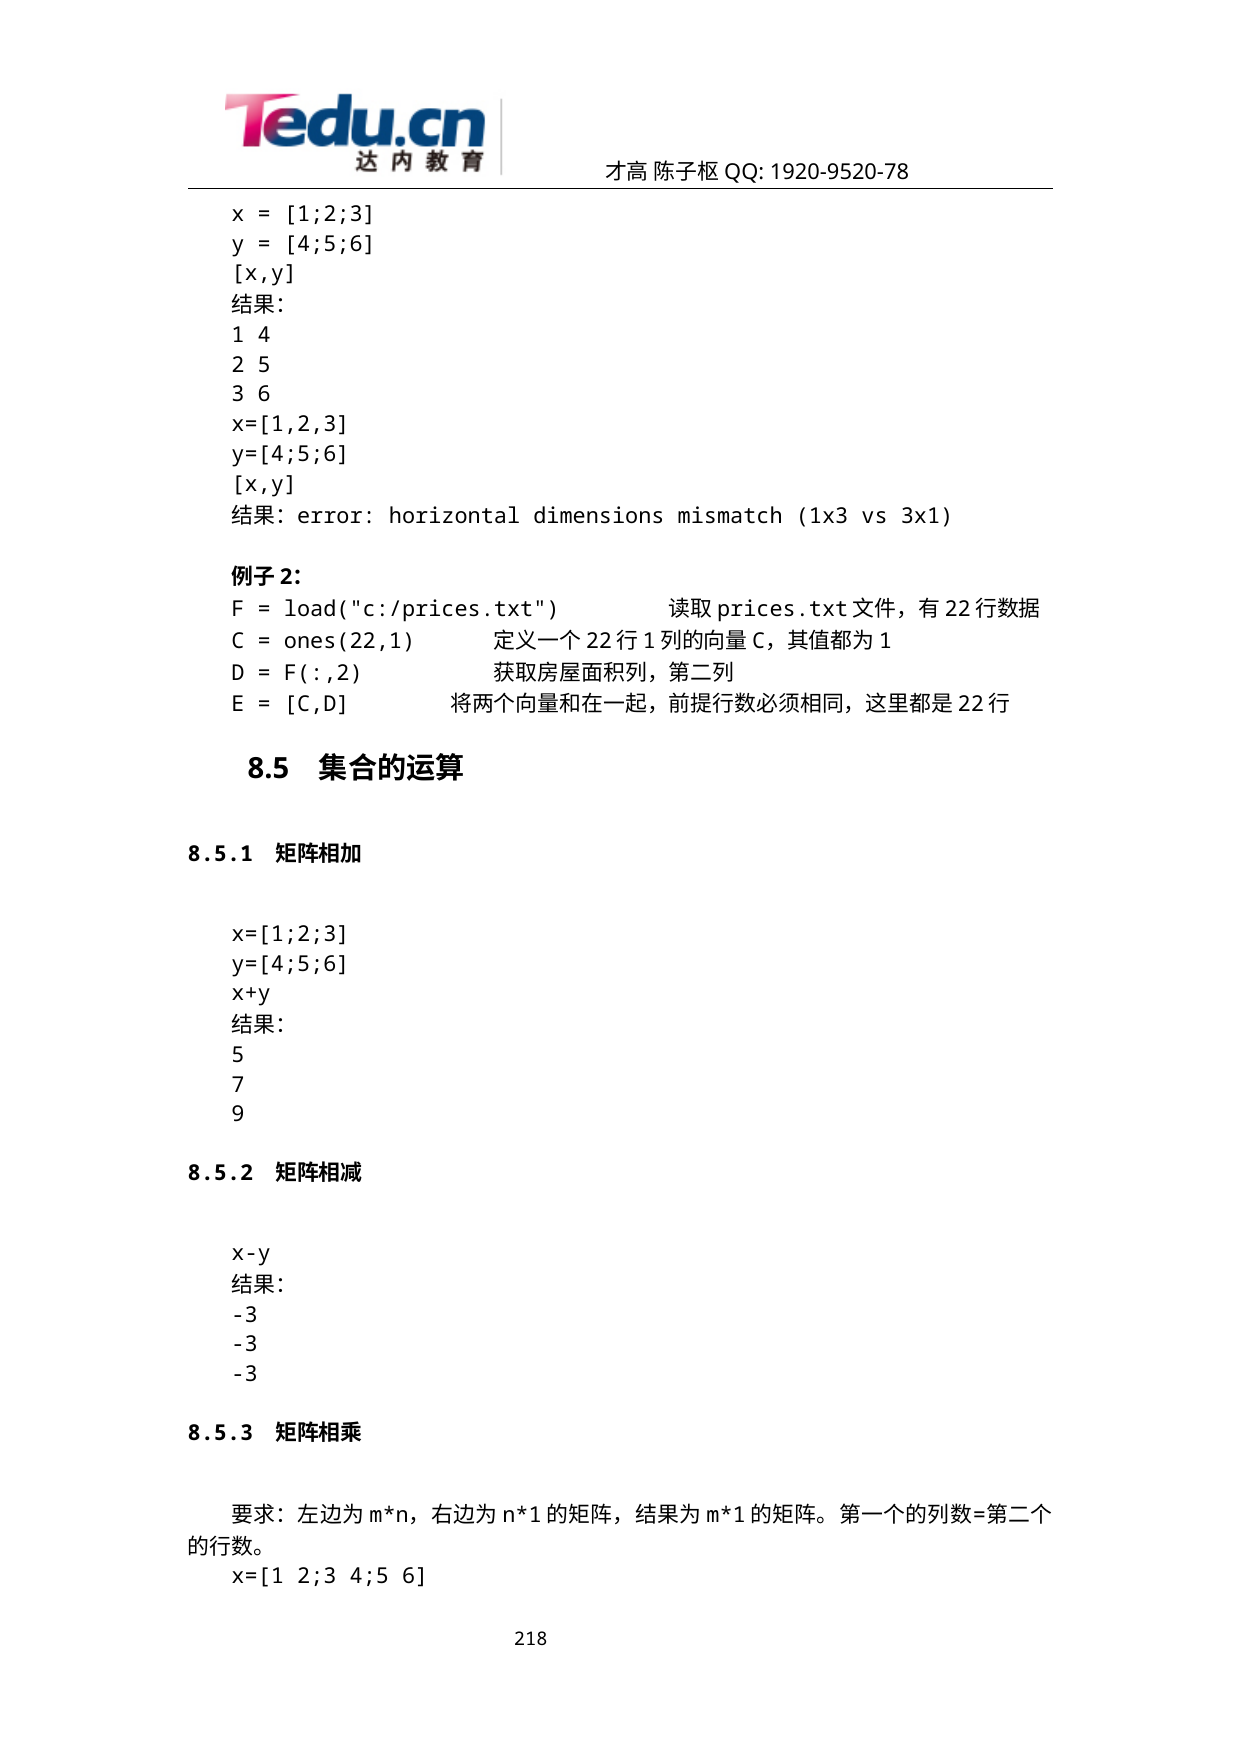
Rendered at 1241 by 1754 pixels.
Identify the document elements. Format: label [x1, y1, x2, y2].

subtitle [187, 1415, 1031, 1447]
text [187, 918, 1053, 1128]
picture [225, 88, 507, 180]
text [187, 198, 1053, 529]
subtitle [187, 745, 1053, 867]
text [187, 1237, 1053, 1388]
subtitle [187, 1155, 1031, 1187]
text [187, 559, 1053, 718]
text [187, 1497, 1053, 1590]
